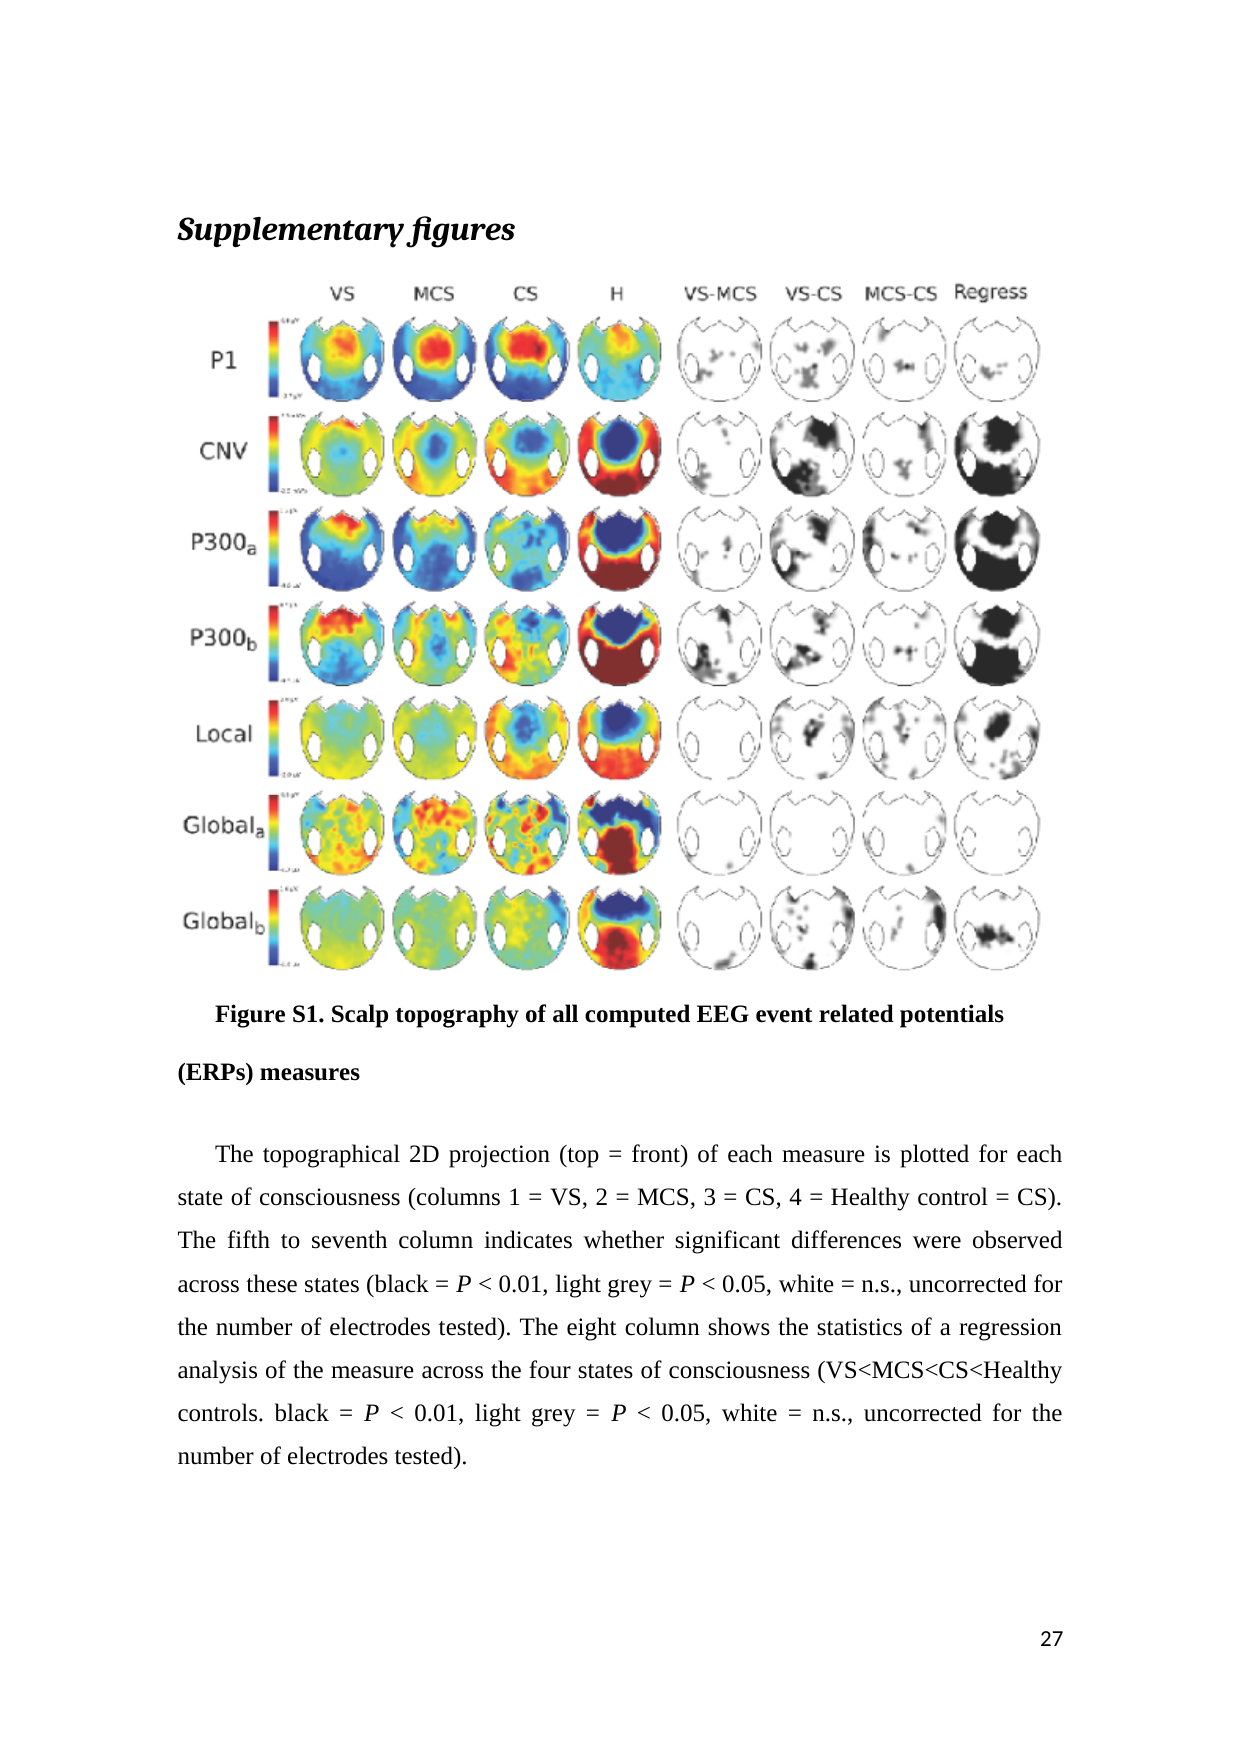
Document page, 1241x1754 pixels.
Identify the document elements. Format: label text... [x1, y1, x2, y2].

text The topographical 2D projection (top = front) of each measure is plotted for each state of consciousness (columns 1 = VS, 2 = MCS, 3 = CS, 4 = Healthy control = CS). The fifth to seventh column indicates whether significant differences were observed across these states (black = P < 0.01, light grey = P < 0.05, white = n.s., uncorrected for the number of electrodes tested). The eight column shows the statistics of a regression analysis of the measure across the four states of consciousness (VS<MCS<CS<Healthy controls. black = P < 0.01, light grey = P < 0.05, white = n.s., uncorrected for the number of electrodes tested). [177, 1139, 1063, 1470]
text Figure S1. Scalp topography of all computed EEG event related potentials (ERPs) measures [177, 999, 1063, 1086]
subtitle Supplementary figures [177, 210, 1063, 980]
